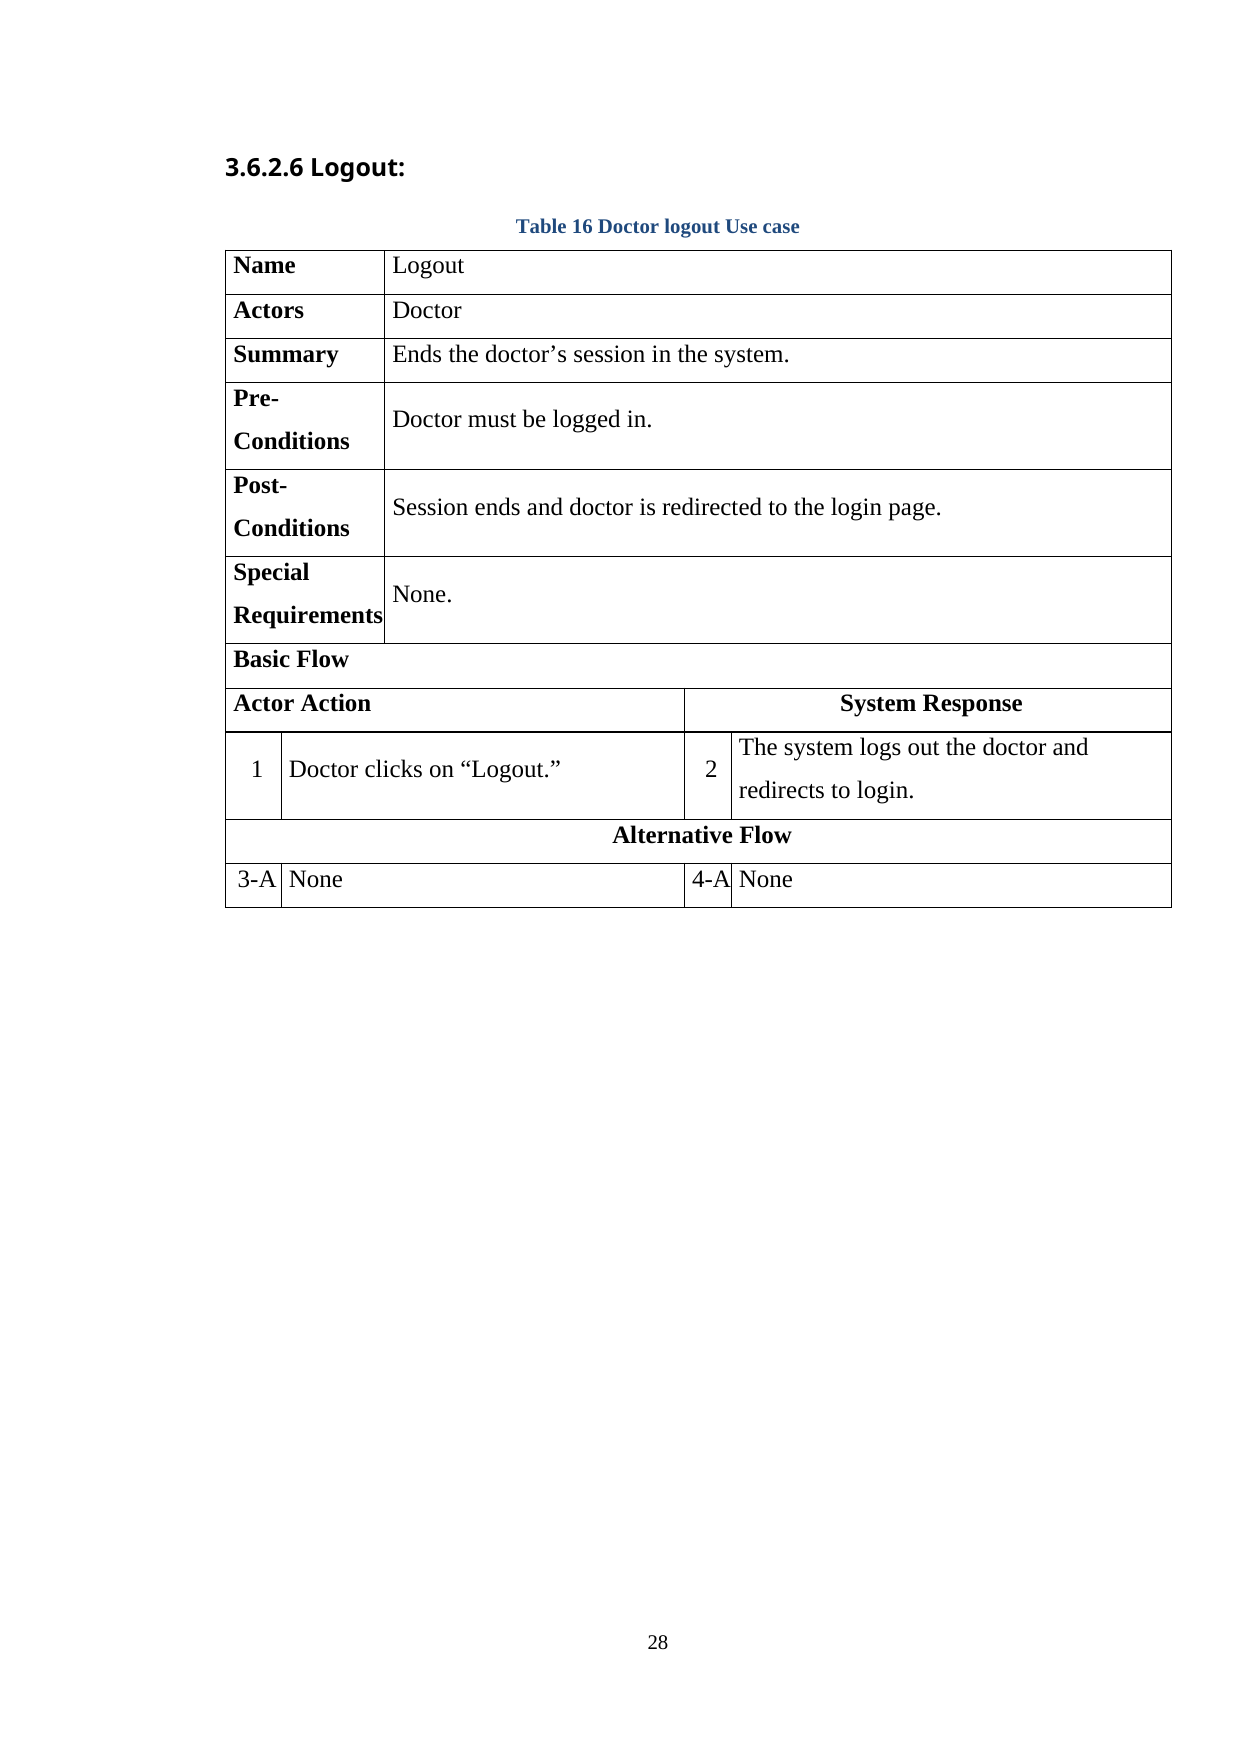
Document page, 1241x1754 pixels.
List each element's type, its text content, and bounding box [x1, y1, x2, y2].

text Table 16 Doctor logout Use case [225, 213, 1090, 238]
table_cell 4-A [685, 864, 731, 907]
table_cell None [732, 864, 1171, 907]
table_cell Summary [226, 339, 384, 382]
subtitle 3.6.2.6 Logout: [225, 150, 1090, 184]
table_cell 3-A [226, 864, 281, 907]
table_cell Doctor must be logged in. [385, 383, 1171, 469]
table_cell 1 [226, 733, 281, 819]
table_cell Session ends and doctor is redirected to the login page. [385, 470, 1171, 556]
table_cell Actors [226, 295, 384, 338]
table_cell 2 [685, 733, 731, 819]
table_cell Alternative Flow [226, 820, 1171, 863]
table_cell Basic Flow [226, 644, 1171, 687]
table_header Name [226, 251, 384, 294]
table_cell None [282, 864, 684, 907]
table_cell Special Requirements [226, 557, 384, 643]
table_header Logout [385, 251, 1171, 294]
table_cell Ends the doctor’s session in the system. [385, 339, 1171, 382]
table_cell Pre-Conditions [226, 383, 384, 469]
table_cell Doctor clicks on “Logout.” [282, 733, 684, 819]
table_cell Post-Conditions [226, 470, 384, 556]
table_cell System Response [685, 689, 1171, 731]
table_cell None. [385, 557, 1171, 643]
table_cell Doctor [385, 295, 1171, 338]
table_cell The system logs out the doctor and redirects to login. [732, 733, 1171, 819]
table_cell Actor Action [226, 689, 684, 731]
